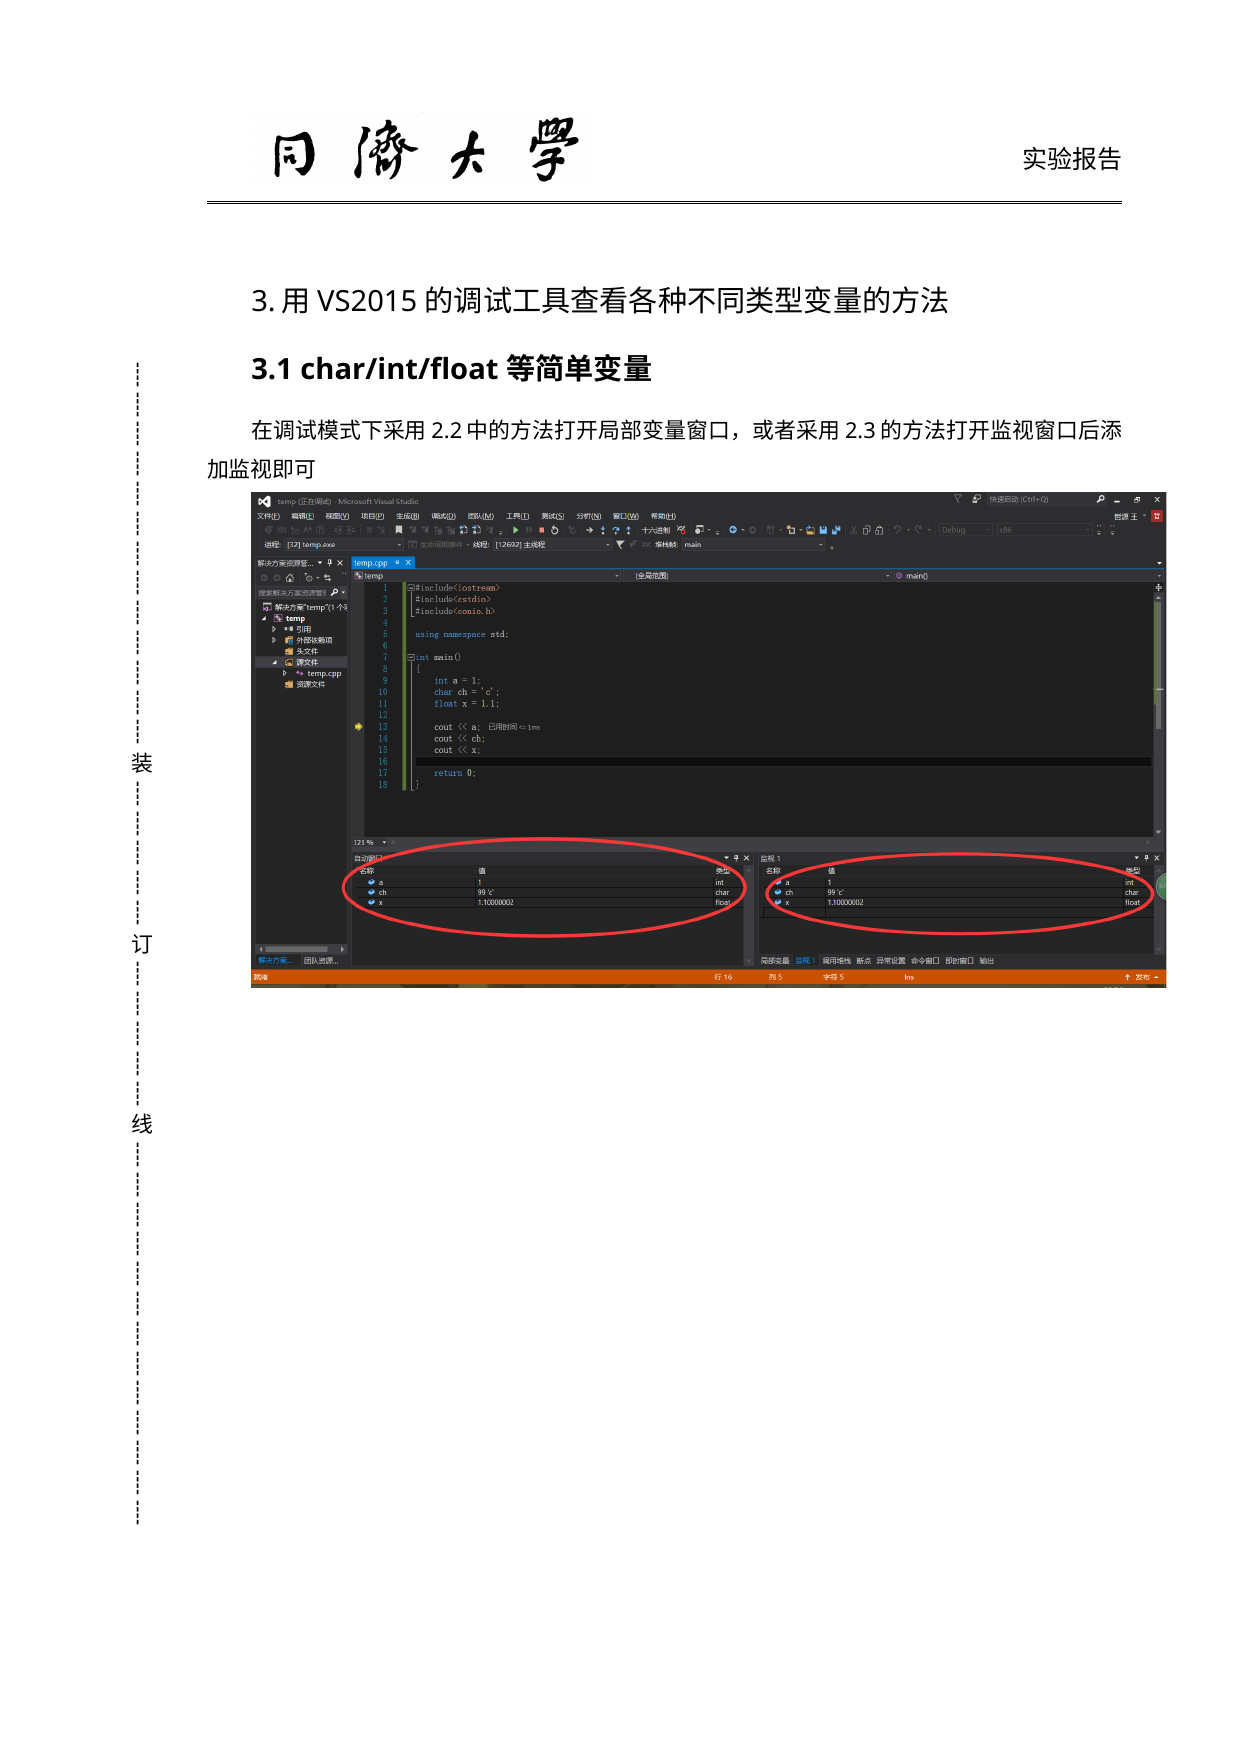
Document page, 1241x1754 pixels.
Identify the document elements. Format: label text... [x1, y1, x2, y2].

text 3.1 char/int/float 等简单变量 [207, 345, 1122, 388]
text 3. 用 VS2015 的调试工具查看各种不同类型变量的方法 [207, 278, 1122, 320]
picture [251, 109, 598, 188]
picture [251, 492, 1167, 988]
text 在调试模式下采用2.2中的方法打开局部变量窗口，或者采用2.3的方法打开监视窗口后添加监视即可 [207, 413, 1122, 484]
